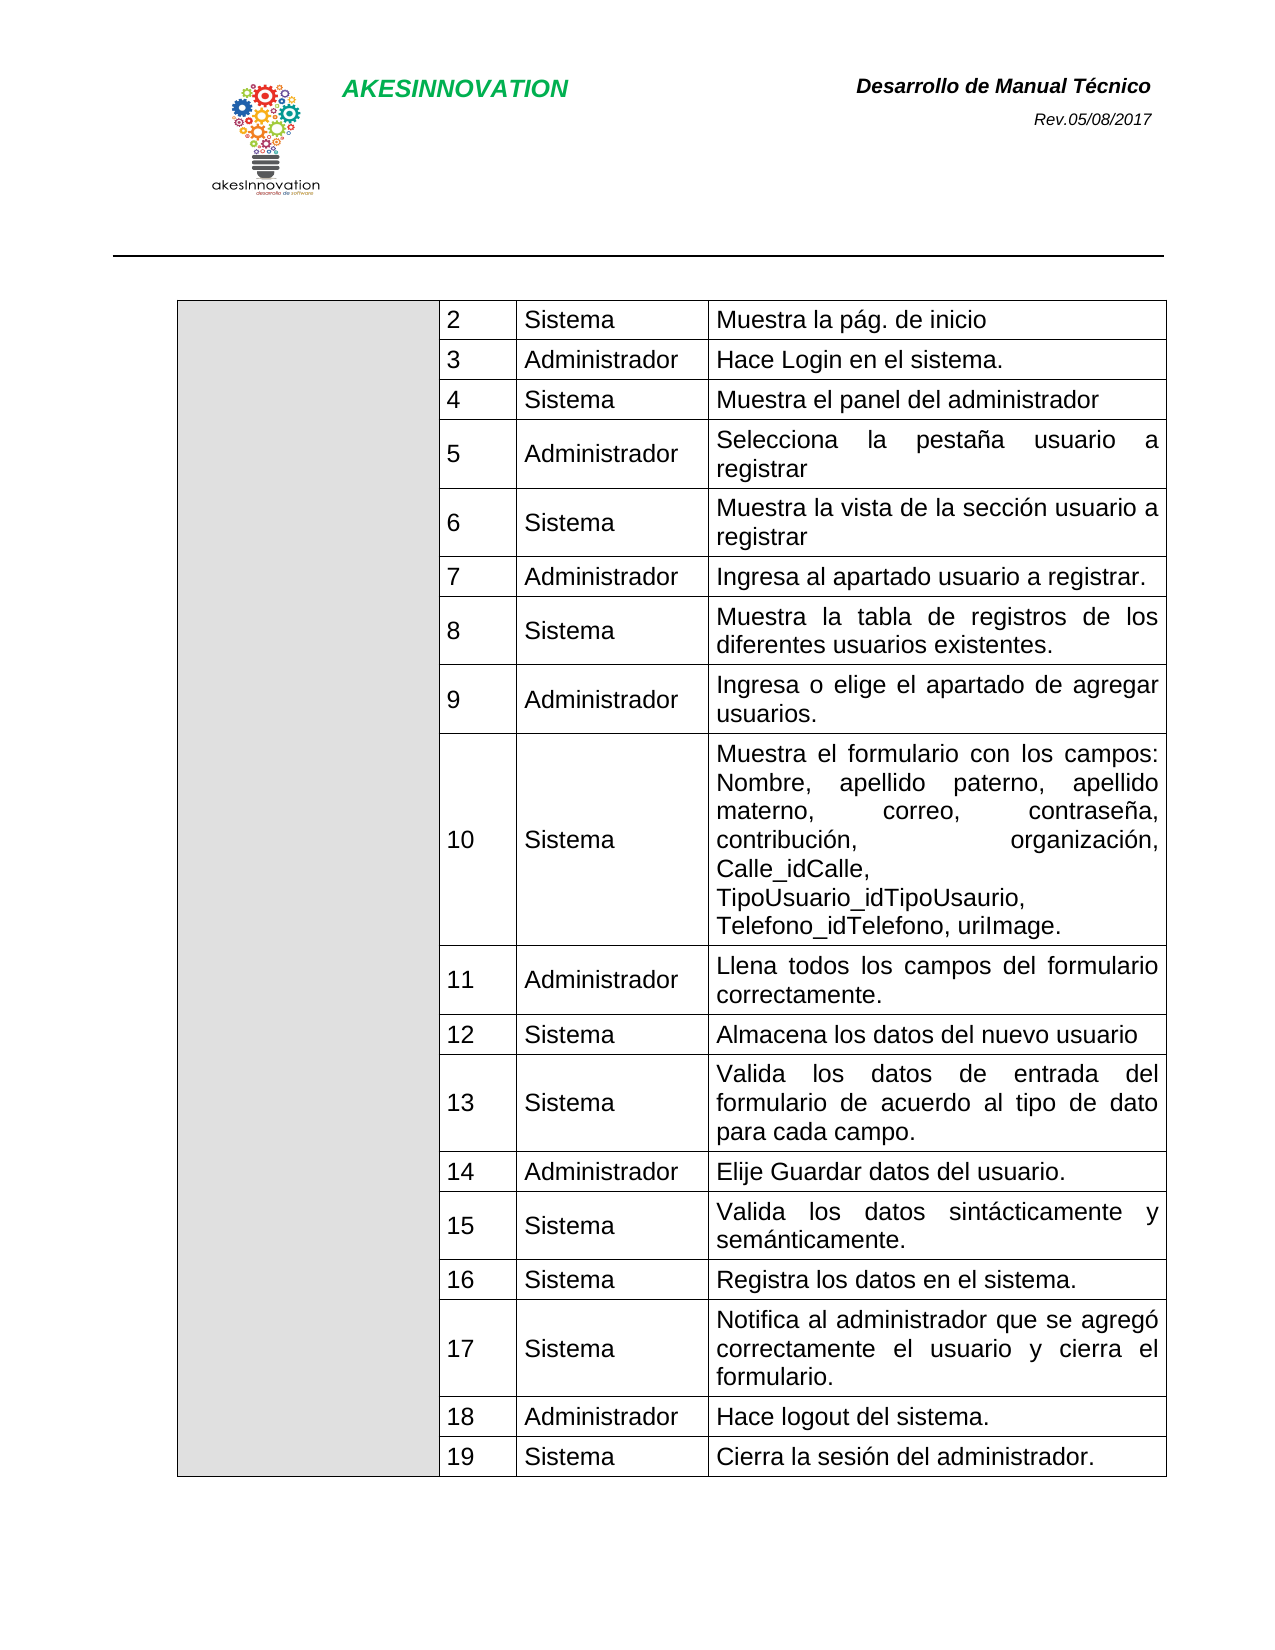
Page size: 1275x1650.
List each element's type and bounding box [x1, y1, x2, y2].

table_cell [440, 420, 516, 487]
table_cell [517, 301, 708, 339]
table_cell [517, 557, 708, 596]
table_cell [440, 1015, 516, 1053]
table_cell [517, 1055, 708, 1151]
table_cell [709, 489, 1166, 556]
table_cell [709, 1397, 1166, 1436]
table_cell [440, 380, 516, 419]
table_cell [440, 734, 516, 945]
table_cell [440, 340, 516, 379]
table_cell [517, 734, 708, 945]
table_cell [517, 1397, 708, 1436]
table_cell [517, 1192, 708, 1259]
picture [198, 73, 331, 227]
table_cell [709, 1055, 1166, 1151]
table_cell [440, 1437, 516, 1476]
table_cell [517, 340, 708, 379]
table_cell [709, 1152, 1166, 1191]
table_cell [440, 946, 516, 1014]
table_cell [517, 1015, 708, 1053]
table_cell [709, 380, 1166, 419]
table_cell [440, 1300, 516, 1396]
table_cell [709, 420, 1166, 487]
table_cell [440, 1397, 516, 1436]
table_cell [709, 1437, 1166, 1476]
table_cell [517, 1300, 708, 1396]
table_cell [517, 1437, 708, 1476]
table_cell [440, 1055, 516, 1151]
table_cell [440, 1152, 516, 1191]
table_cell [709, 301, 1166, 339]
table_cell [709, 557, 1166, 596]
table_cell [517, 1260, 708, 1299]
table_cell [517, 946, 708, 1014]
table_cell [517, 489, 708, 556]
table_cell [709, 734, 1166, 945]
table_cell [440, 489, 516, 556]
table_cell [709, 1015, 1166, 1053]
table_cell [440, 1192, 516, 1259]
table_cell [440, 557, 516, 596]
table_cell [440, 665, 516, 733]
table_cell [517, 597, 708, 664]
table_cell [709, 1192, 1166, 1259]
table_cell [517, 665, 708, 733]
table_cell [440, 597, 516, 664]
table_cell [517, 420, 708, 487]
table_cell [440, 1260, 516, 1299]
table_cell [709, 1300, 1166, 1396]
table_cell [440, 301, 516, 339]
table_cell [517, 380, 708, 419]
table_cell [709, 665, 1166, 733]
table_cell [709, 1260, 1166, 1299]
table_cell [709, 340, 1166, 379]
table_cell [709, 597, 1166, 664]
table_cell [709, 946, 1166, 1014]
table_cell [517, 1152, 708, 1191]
